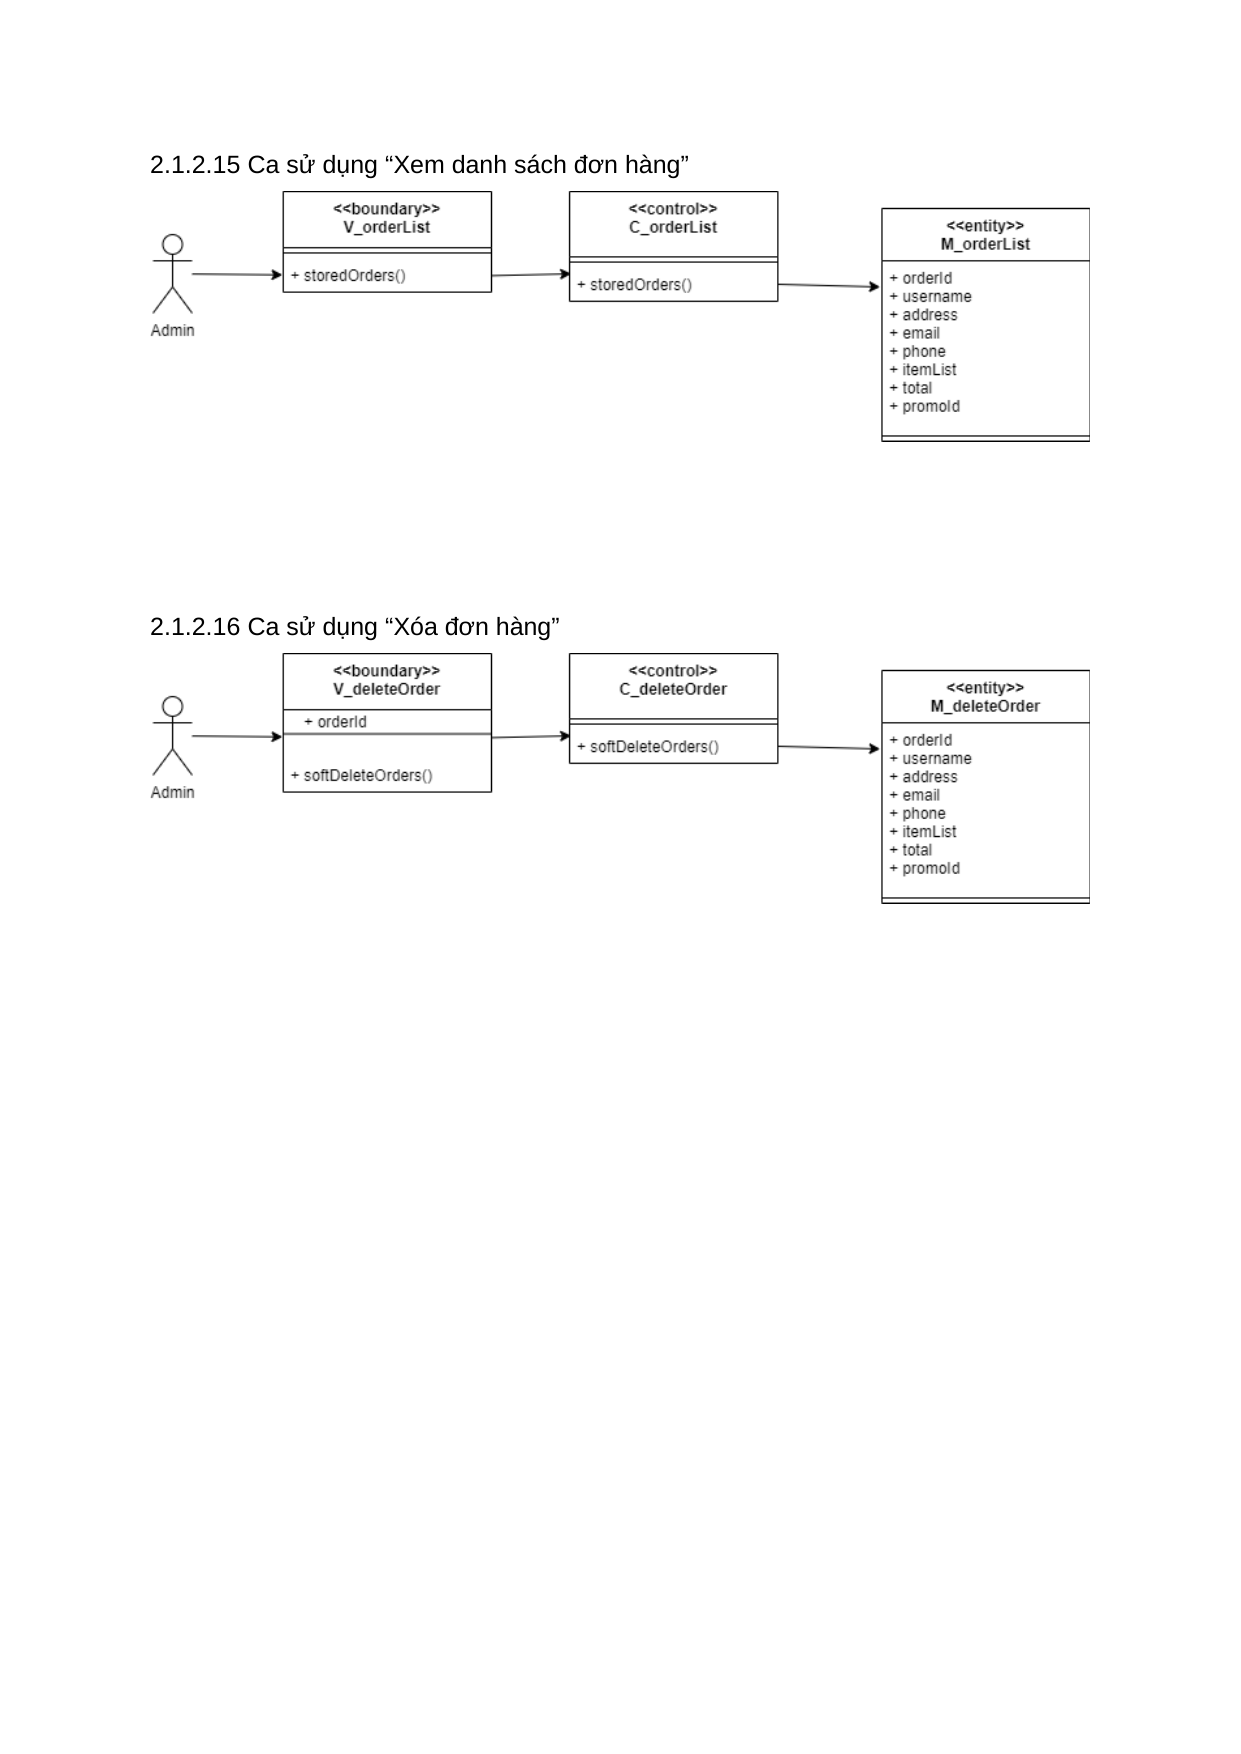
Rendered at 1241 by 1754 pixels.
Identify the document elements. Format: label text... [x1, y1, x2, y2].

picture [150, 191, 1090, 442]
subtitle 2.1.2.15 Ca sử dụng “Xem danh sách đơn hàng” [150, 150, 1090, 179]
subtitle 2.1.2.16 Ca sử dụng “Xóa đơn hàng” [150, 612, 1090, 641]
picture [150, 653, 1090, 904]
